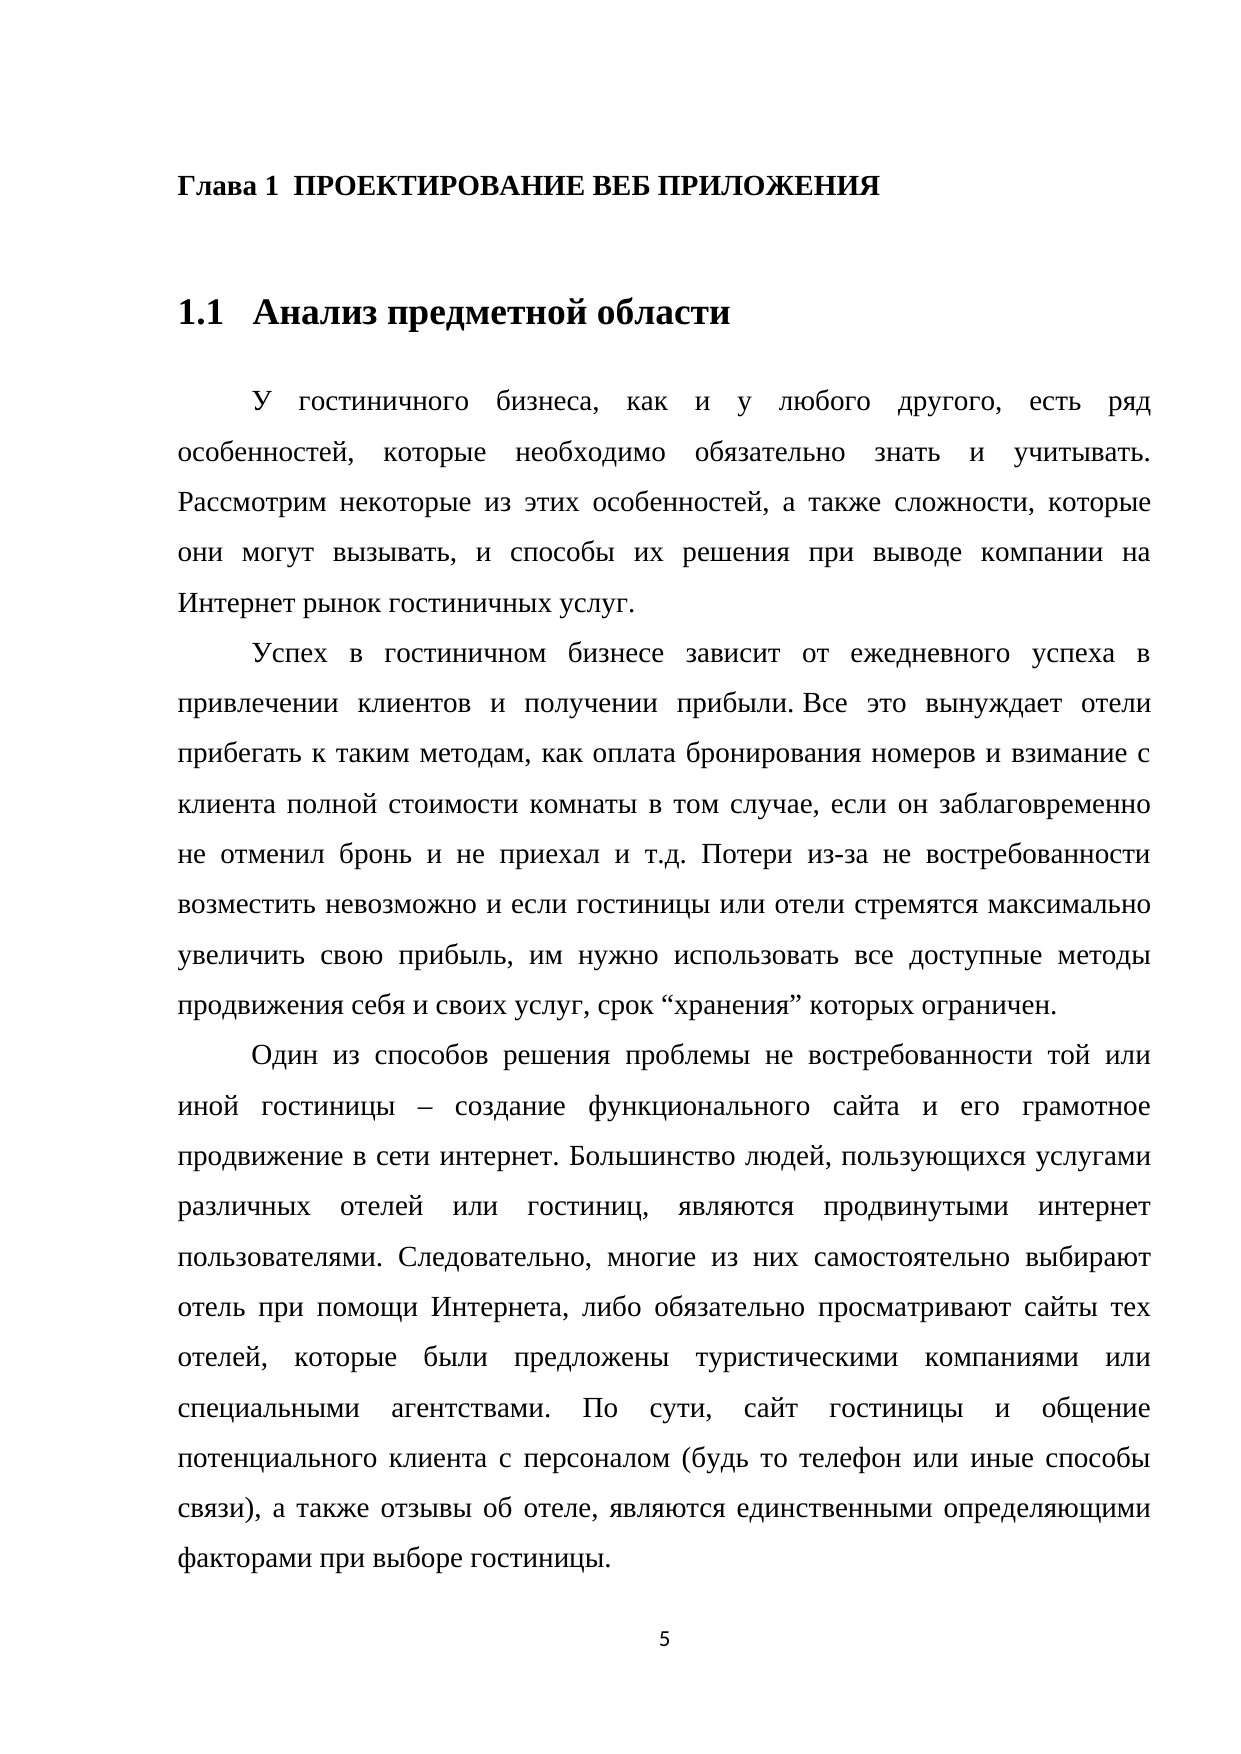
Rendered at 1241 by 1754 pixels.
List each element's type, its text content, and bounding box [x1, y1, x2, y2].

subtitle Глава 1 ПРОЕКТИРОВАНИЕ ВЕБ ПРИЛОЖЕНИЯ [177, 168, 1152, 202]
subtitle Анализ предметной области [177, 289, 1152, 333]
text Успех в гостиничном бизнесе зависит от ежедневного успеха в привлечении клиентов и получении прибыли. Все это вынуждает отели прибегать к таким методам, как оплата бронирования номеров и взимание с клиента полной стоимости комнаты в том случае, если он заблаговременно не отменил бронь и не приехал и т.д. Потери из-за не востребованности возместить невозможно и если гостиницы или отели стремятся максимально увеличить свою прибыль, им нужно использовать все доступные методы продвижения себя и своих услуг, срок “хранения” которых ограничен. [177, 635, 1152, 1021]
text У гостиничного бизнеса, как и у любого другого, есть ряд особенностей, которые необходимо обязательно знать и учитывать. Рассмотрим некоторые из этих особенностей, а также сложности, которые они могут вызывать, и способы их решения при выводе компании на Интернет рынок гостиничных услуг. [177, 383, 1152, 618]
text Один из способов решения проблемы не востребованности той или иной гостиницы – создание функционального сайта и его грамотное продвижение в сети интернет. Большинство людей, пользующихся услугами различных отелей или гостиниц, являются продвинутыми интернет пользователями. Следовательно, многие из них самостоятельно выбирают отель при помощи Интернета, либо обязательно просматривают сайты тех отелей, которые были предложены туристическими компаниями или специальными агентствами. По сути, сайт гостиницы и общение потенциального клиента с персоналом (будь то телефон или иные способы связи), а также отзывы об отеле, являются единственными определяющими факторами при выборе гостиницы. [177, 1037, 1152, 1574]
